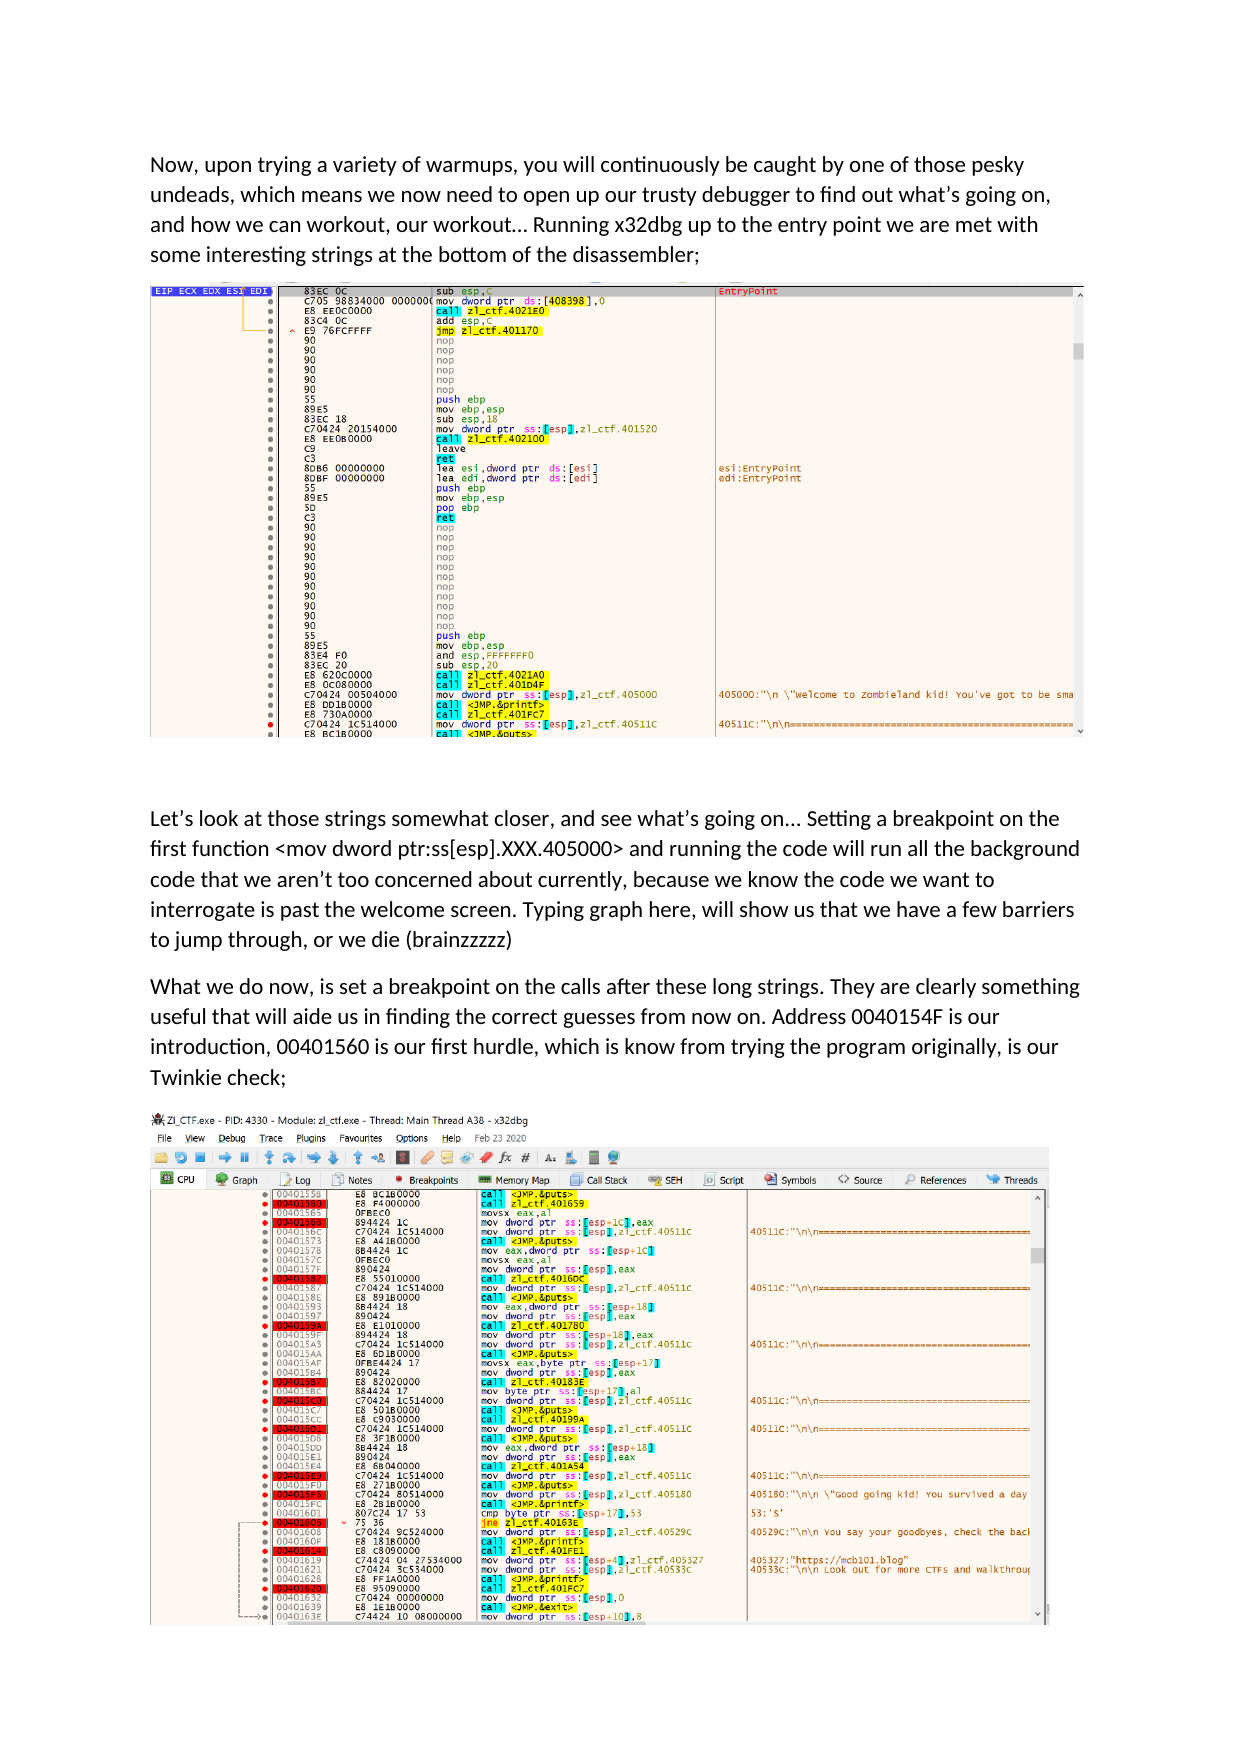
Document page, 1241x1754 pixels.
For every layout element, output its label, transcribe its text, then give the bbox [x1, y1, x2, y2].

picture [150, 1110, 1050, 1625]
text What we do now, is set a breakpoint on the calls after these long strings. They are clearly something useful that will aide us in finding the correct guesses from now on. Address 0040154F is our introduction, 00401560 is our first hurdle, which is know from trying the program originally, is our Twinkie check; [150, 972, 1090, 1091]
picture [150, 282, 1084, 737]
text Let’s look at those strings somewhat closer, and see what’s going on... Setting a breakpoint on the first function <mov dword ptr:ss[esp].XXX.405000> and running the code will run all the background code that we aren’t too concerned about currently, because we know the code we want to interrogate is past the welcome screen. Typing graph here, will show us that we have a few barriers to jump through, or we die (brainzzzzz) [150, 804, 1090, 953]
text Now, upon trying a variety of warmups, you will continuously be caught by one of those pesky undeads, which means we now need to open up our trusty debugger to find out what’s going on, and how we can workout, our workout… Running x32dbg up to the entry point we are met with some interesting strings at the bottom of the disassembler; [150, 150, 1090, 269]
